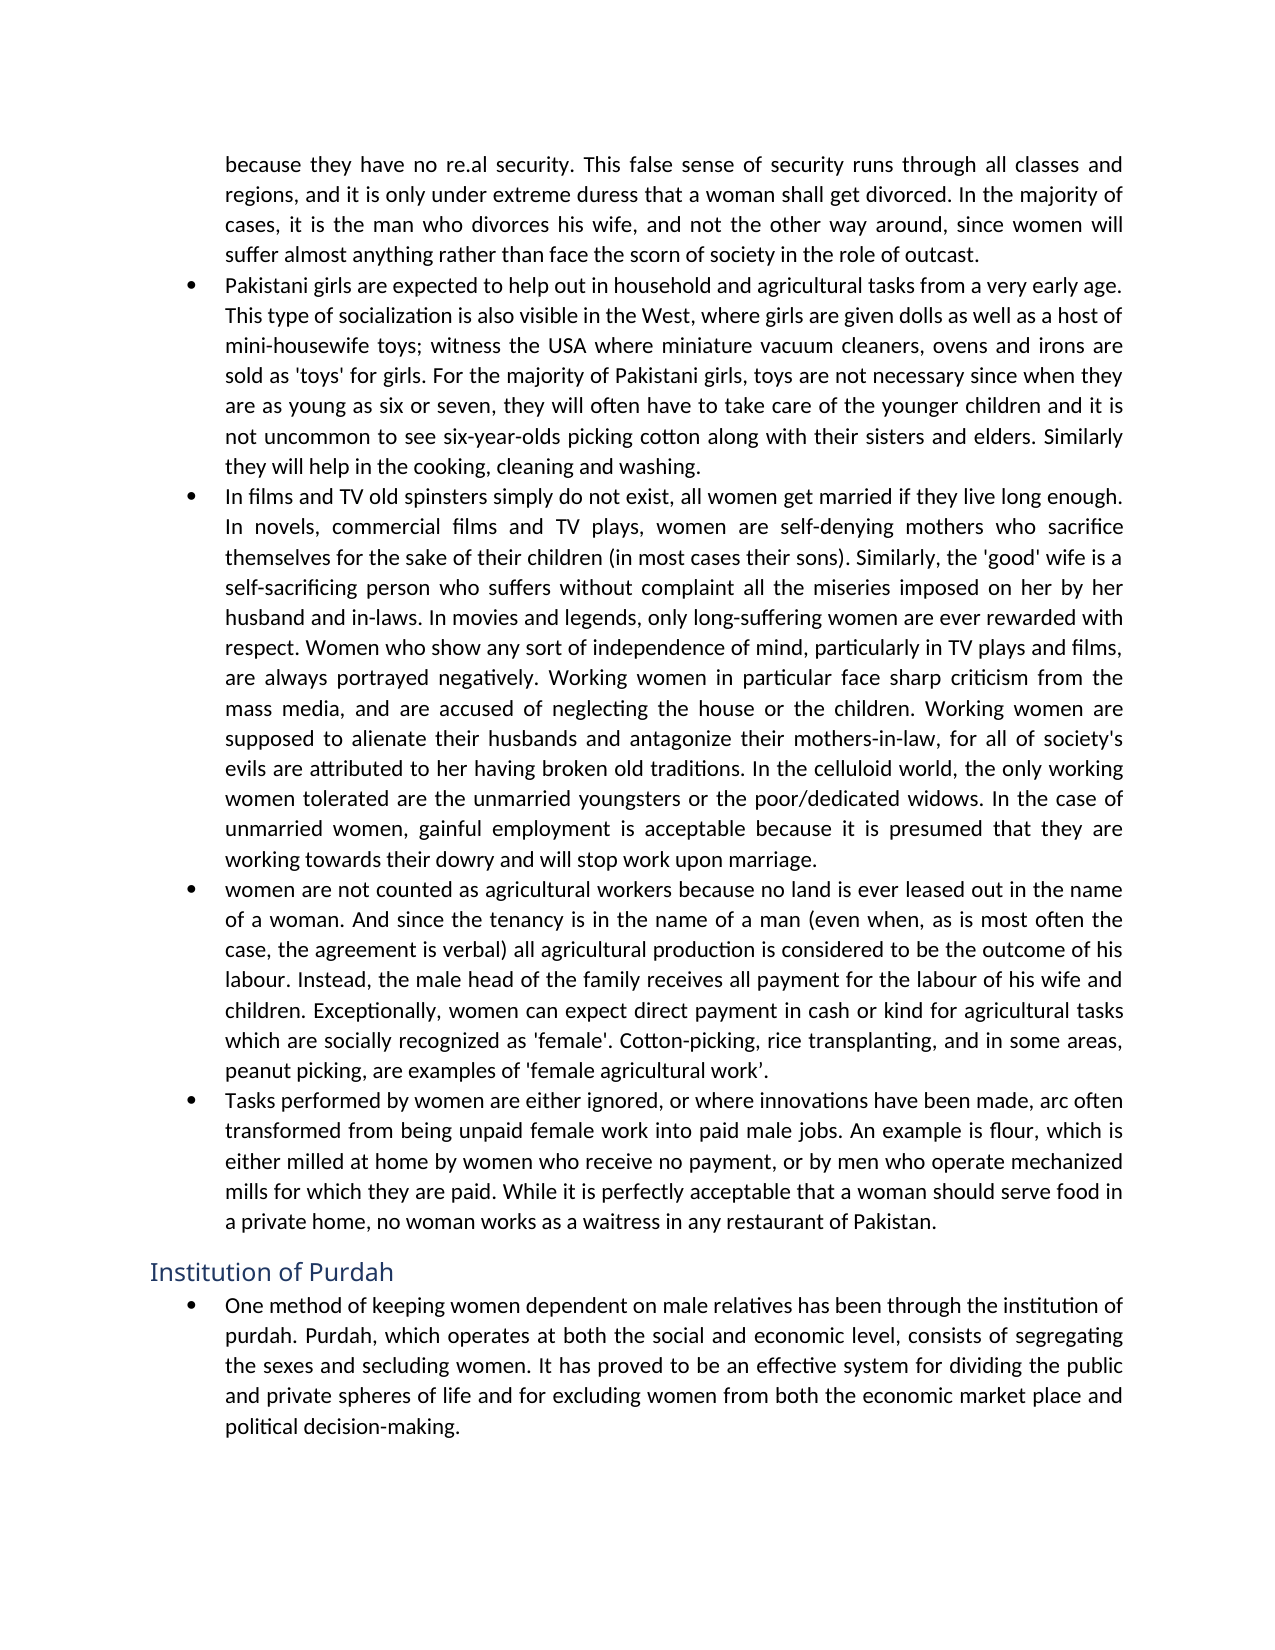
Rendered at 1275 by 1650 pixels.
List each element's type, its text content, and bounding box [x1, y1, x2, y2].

list women are not counted as agricultural workers because no land is ever leased out in the name of a woman. And since the tenancy is in the name of a man (even when, as is most often the case, the agreement is verbal) all agricultural production is considered to be the outcome of his labour. Instead, the male head of the family receives all payment for the labour of his wife and children. Exceptionally, women can expect direct payment in cash or kind for agricultural tasks which are socially recognized as 'female'. Cotton-picking, rice transplanting, and in some areas, peanut picking, are examples of 'female agricultural work’. [187, 875, 1125, 1084]
list Tasks performed by women are either ignored, or where innovations have been made, arc often transformed from being unpaid female work into paid male jobs. An example is flour, which is either milled at home by women who receive no payment, or by men who operate mechanized mills for which they are paid. While it is perfectly acceptable that a woman should serve food in a private home, no woman works as a waitress in any restaurant of Pakistan. [187, 1086, 1125, 1235]
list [187, 150, 1125, 269]
list In films and TV old spinsters simply do not exist, all women get married if they live long enough. In novels, commercial films and TV plays, women are self-denying mothers who sacrifice themselves for the sake of their children (in most cases their sons). Similarly, the 'good' wife is a self-sacrificing person who suffers without complaint all the miseries imposed on her by her husband and in-laws. In movies and legends, only long-suffering women are ever rewarded with respect. Women who show any sort of independence of mind, particularly in TV plays and films, are always portrayed negatively. Working women in particular face sharp criticism from the mass media, and are accused of neglecting the house or the children. Working women are supposed to alienate their husbands and antagonize their mothers-in-law, for all of society's evils are attributed to her having broken old traditions. In the celluloid world, the only working women tolerated are the unmarried youngsters or the poor/dedicated widows. In the case of unmarried women, gainful employment is acceptable because it is presumed that they are working towards their dowry and will stop work upon marriage. [187, 482, 1125, 873]
list Pakistani girls are expected to help out in household and agricultural tasks from a very early age. This type of socialization is also visible in the West, where girls are given dolls as well as a host of mini-housewife toys; witness the USA where miniature vacuum cleaners, ovens and irons are sold as 'toys' for girls. For the majority of Pakistani girls, toys are not necessary since when they are as young as six or seven, they will often have to take care of the younger children and it is not uncommon to see six-year-olds picking cotton along with their sisters and elders. Similarly they will help in the cooking, cleaning and washing. [187, 271, 1125, 480]
list One method of keeping women dependent on male relatives has been through the institution of purdah. Purdah, which operates at both the social and economic level, consists of segregating the sexes and secluding women. It has proved to be an effective system for dividing the public and private spheres of life and for excluding women from both the economic market place and political decision-making. [187, 1291, 1125, 1440]
subtitle Institution of Purdah [150, 1254, 1125, 1288]
